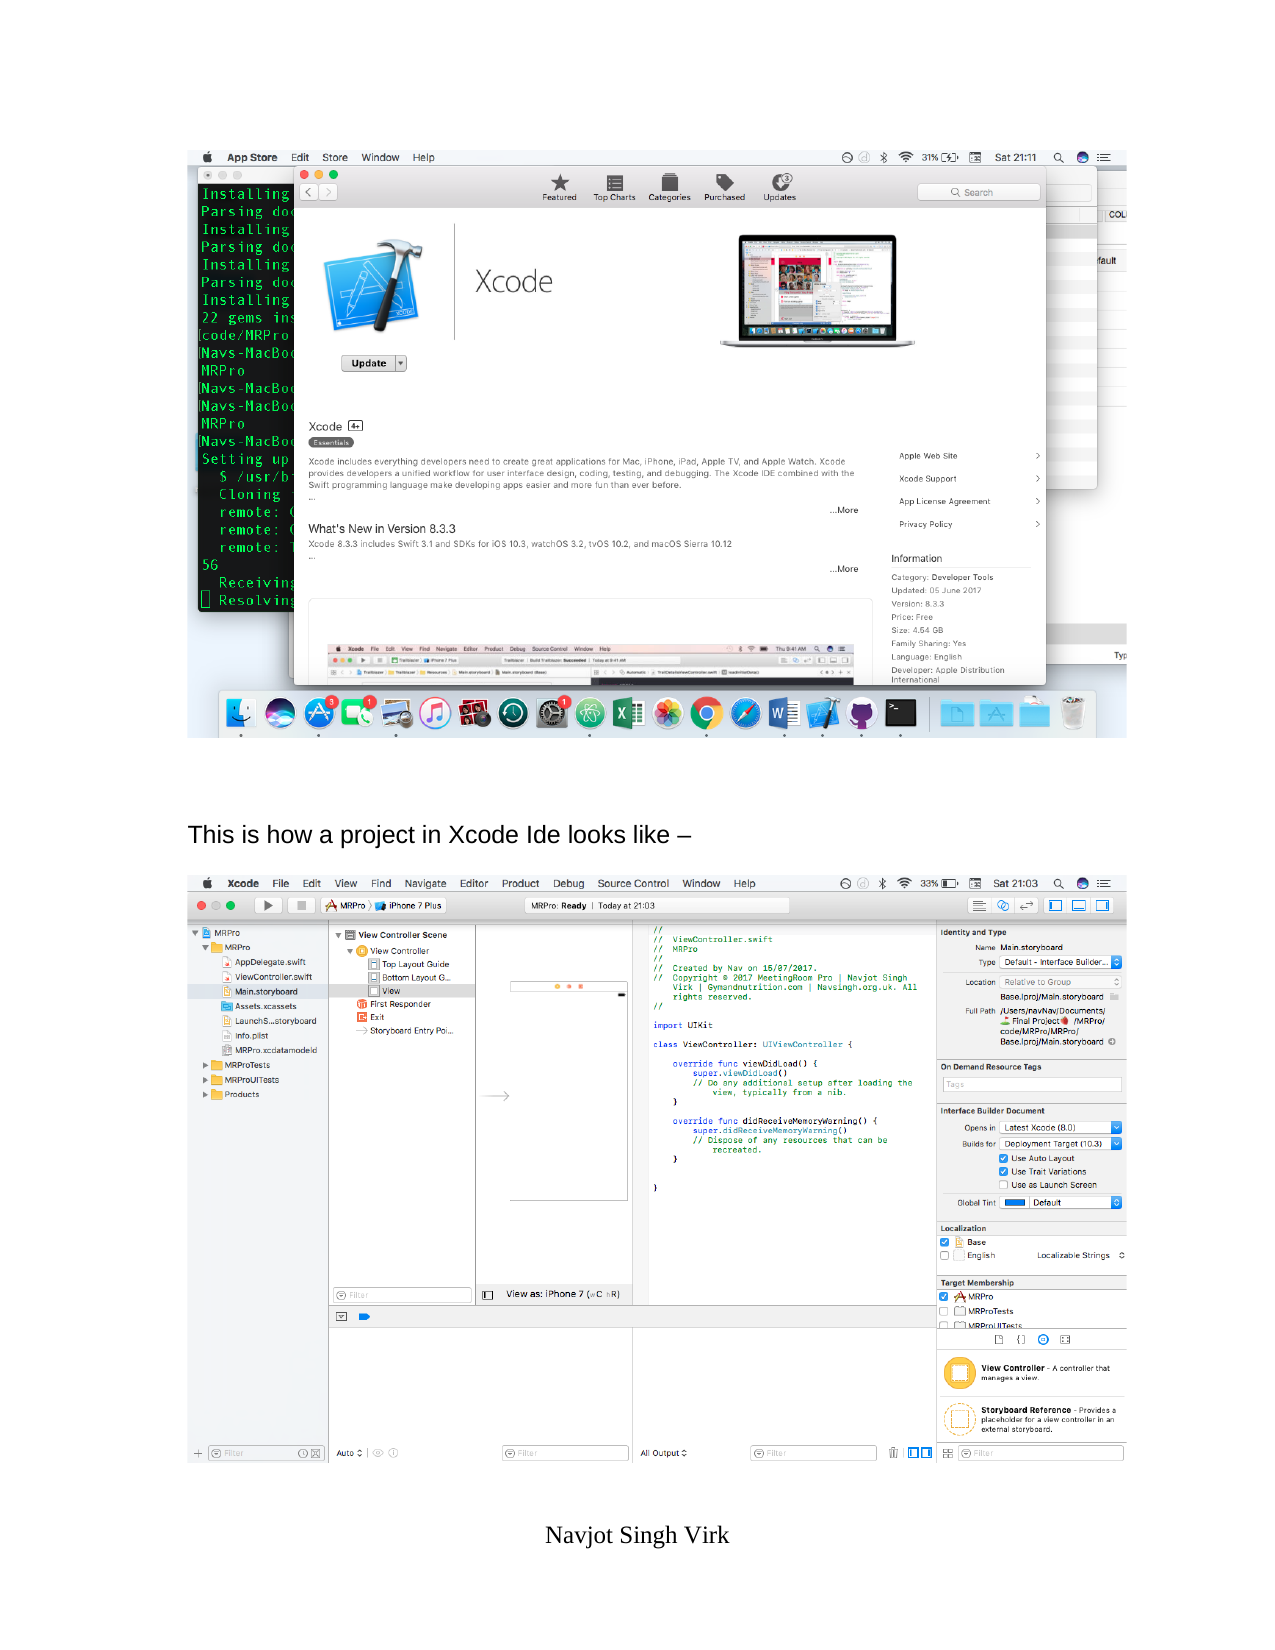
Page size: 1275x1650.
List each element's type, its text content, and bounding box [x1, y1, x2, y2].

picture [187, 150, 1127, 738]
picture [187, 875, 1127, 1463]
text This is how a project in Xcode Ide looks like – [187, 820, 1088, 848]
